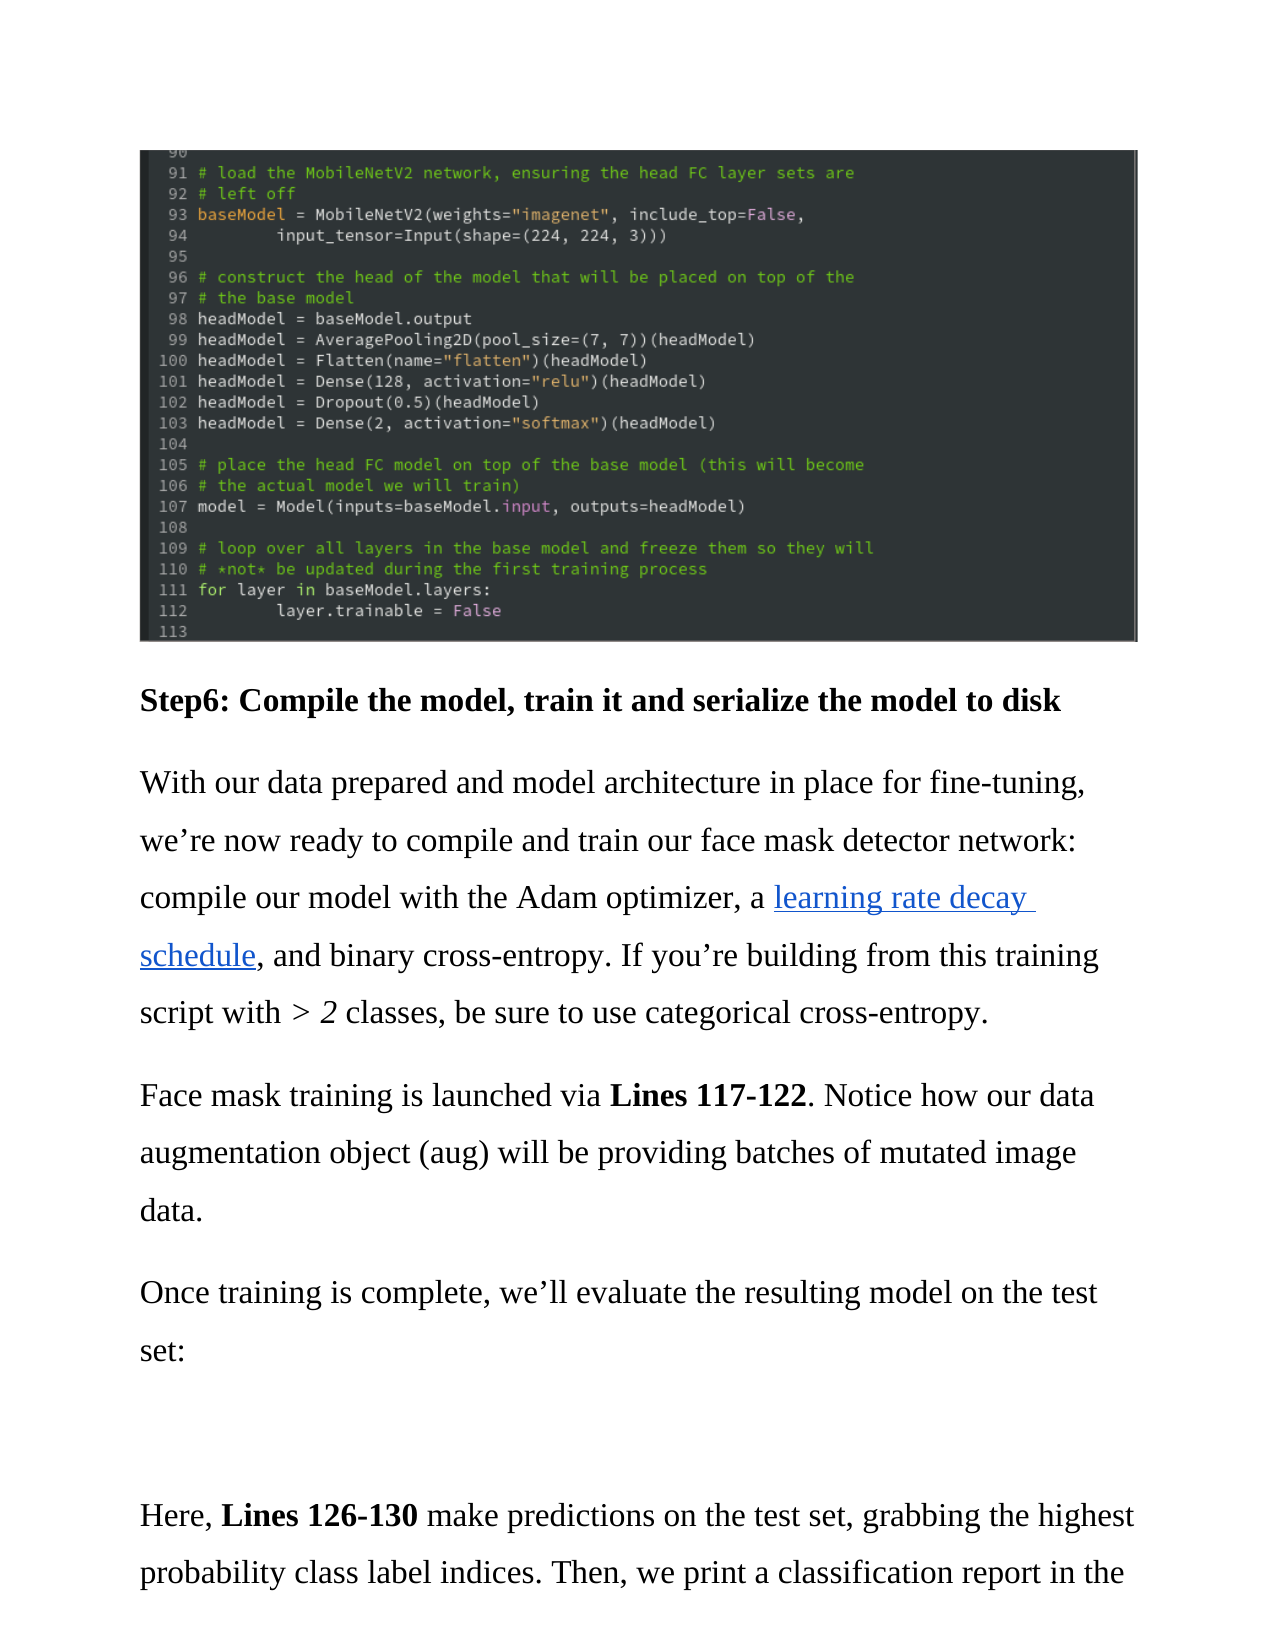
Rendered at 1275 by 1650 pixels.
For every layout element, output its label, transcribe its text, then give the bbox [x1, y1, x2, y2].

text With our data prepared and model architecture in place for fine-tuning, we’re now ready to compile and train our face mask detector network: compile our model with the Adam optimizer, a learning rate decay schedule, and binary cross-entropy. If you’re building from this training script with > 2 classes, be sure to use categorical cross-entropy. [139, 762, 1137, 1031]
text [139, 1495, 1137, 1591]
text Face mask training is launched via Lines 117-122. Notice how our data augmentation object (aug) will be providing batches of mutated image data. [139, 1075, 1137, 1228]
text Once training is complete, we’ll evaluate the resulting model on the test set: [139, 1272, 1137, 1368]
picture [139, 150, 1138, 642]
text Step6: Compile the model, train it and serialize the model to disk [139, 680, 1137, 718]
